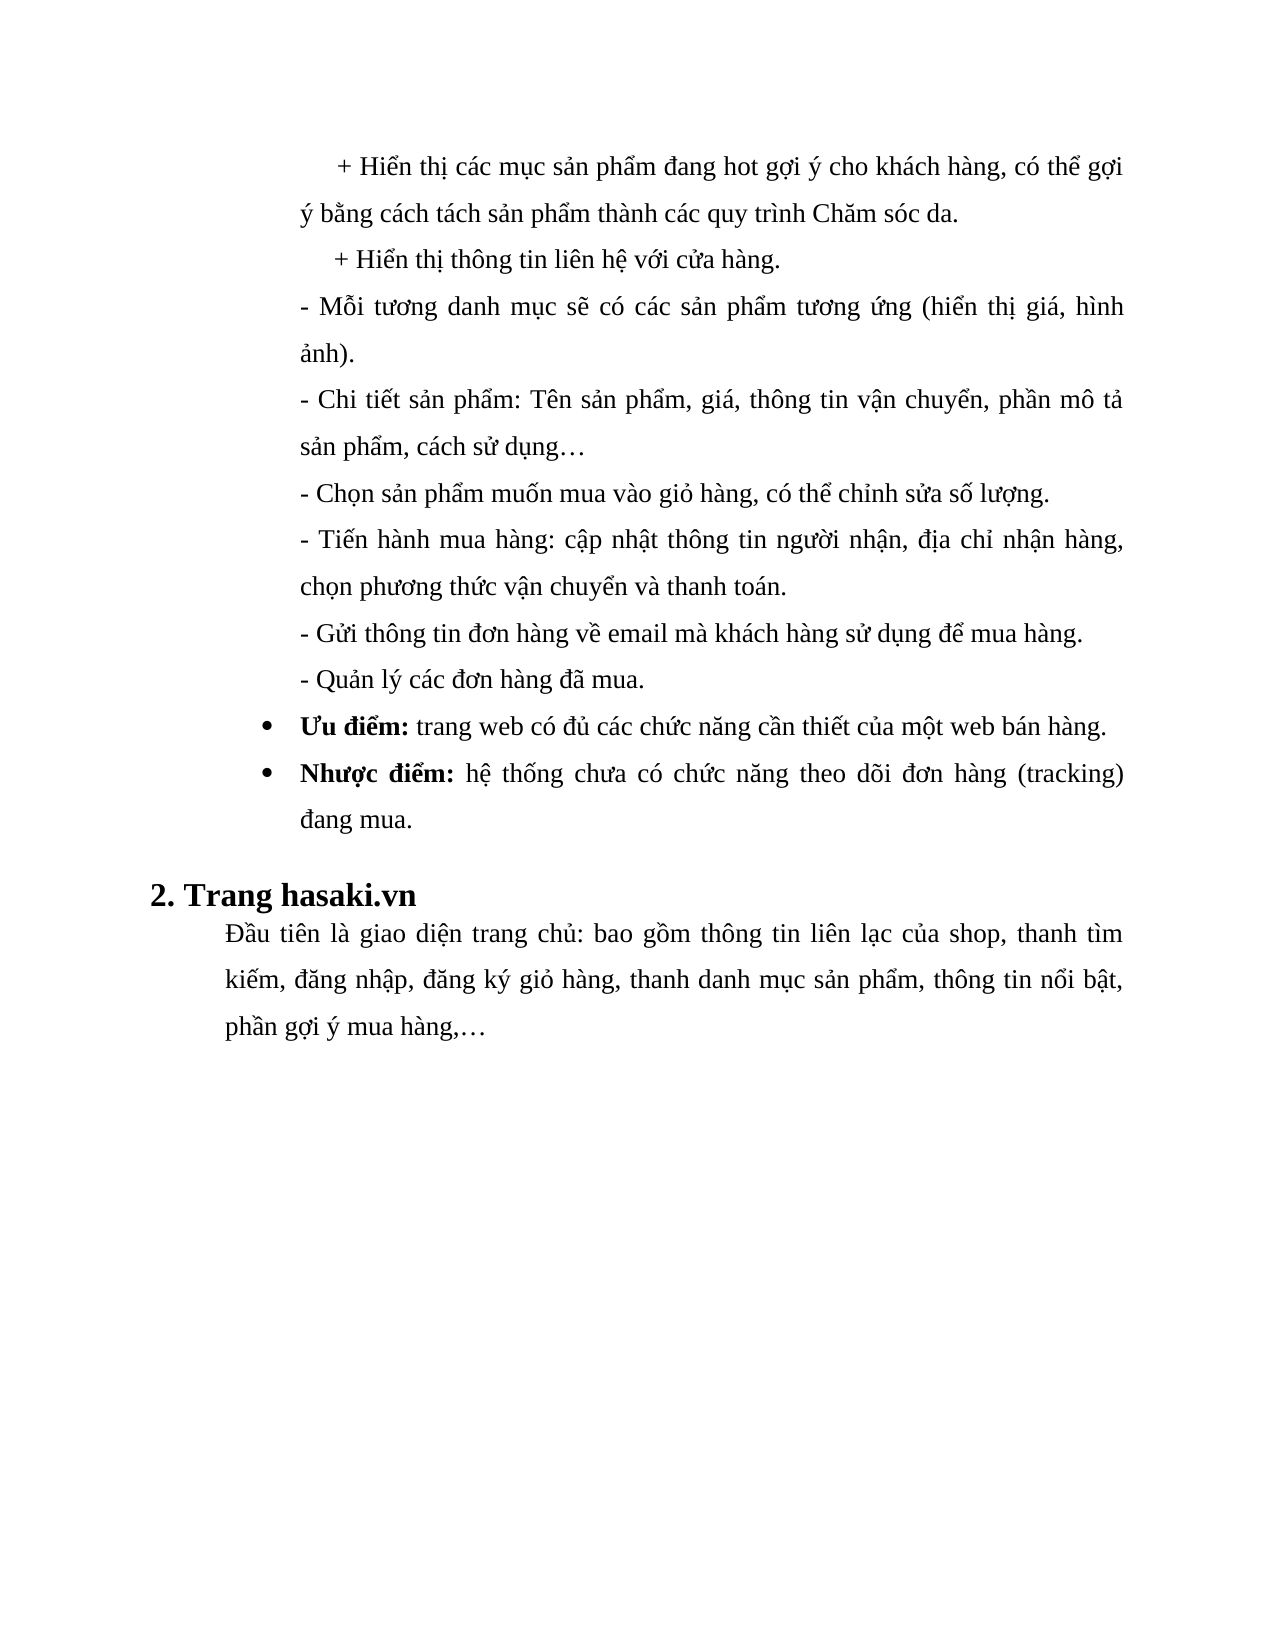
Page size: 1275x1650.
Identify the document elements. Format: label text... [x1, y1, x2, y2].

list - Quản lý các đơn hàng đã mua. [300, 663, 1125, 694]
list - Chọn sản phẩm muốn mua vào giỏ hàng, có thể chỉnh sửa số lượng. [300, 477, 1125, 508]
list Ưu điểm: trang web có đủ các chức năng cần thiết của một web bán hàng. [262, 710, 1125, 741]
subtitle 2. Trang hasaki.vn [150, 875, 1125, 914]
list Đầu tiên là giao diện trang chủ: bao gồm thông tin liên lạc của shop, thanh tìm kiếm, đăng nhập, đăng ký giỏ hàng, thanh danh mục sản phẩm, thông tin nổi bật, phần gợi ý mua hàng,… [225, 917, 1125, 1041]
list - Mỗi tương danh mục sẽ có các sản phẩm tương ứng (hiển thị giá, hình ảnh). [300, 290, 1125, 368]
list + Hiển thị thông tin liên hệ với cửa hàng. [300, 243, 1125, 274]
list - Chi tiết sản phẩm: Tên sản phẩm, giá, thông tin vận chuyển, phần mô tả sản phẩm, cách sử dụng… [300, 383, 1125, 461]
list + Hiển thị các mục sản phẩm đang hot gợi ý cho khách hàng, có thể gợi ý bằng cách tách sản phẩm thành các quy trình Chăm sóc da. [300, 150, 1125, 228]
list Nhược điểm: hệ thống chưa có chức năng theo dõi đơn hàng (tracking) đang mua. [262, 757, 1125, 835]
list - Gửi thông tin đơn hàng về email mà khách hàng sử dụng để mua hàng. [300, 617, 1125, 648]
list - Tiến hành mua hàng: cập nhật thông tin người nhận, địa chỉ nhận hàng, chọn phương thức vận chuyển và thanh toán. [300, 523, 1125, 601]
